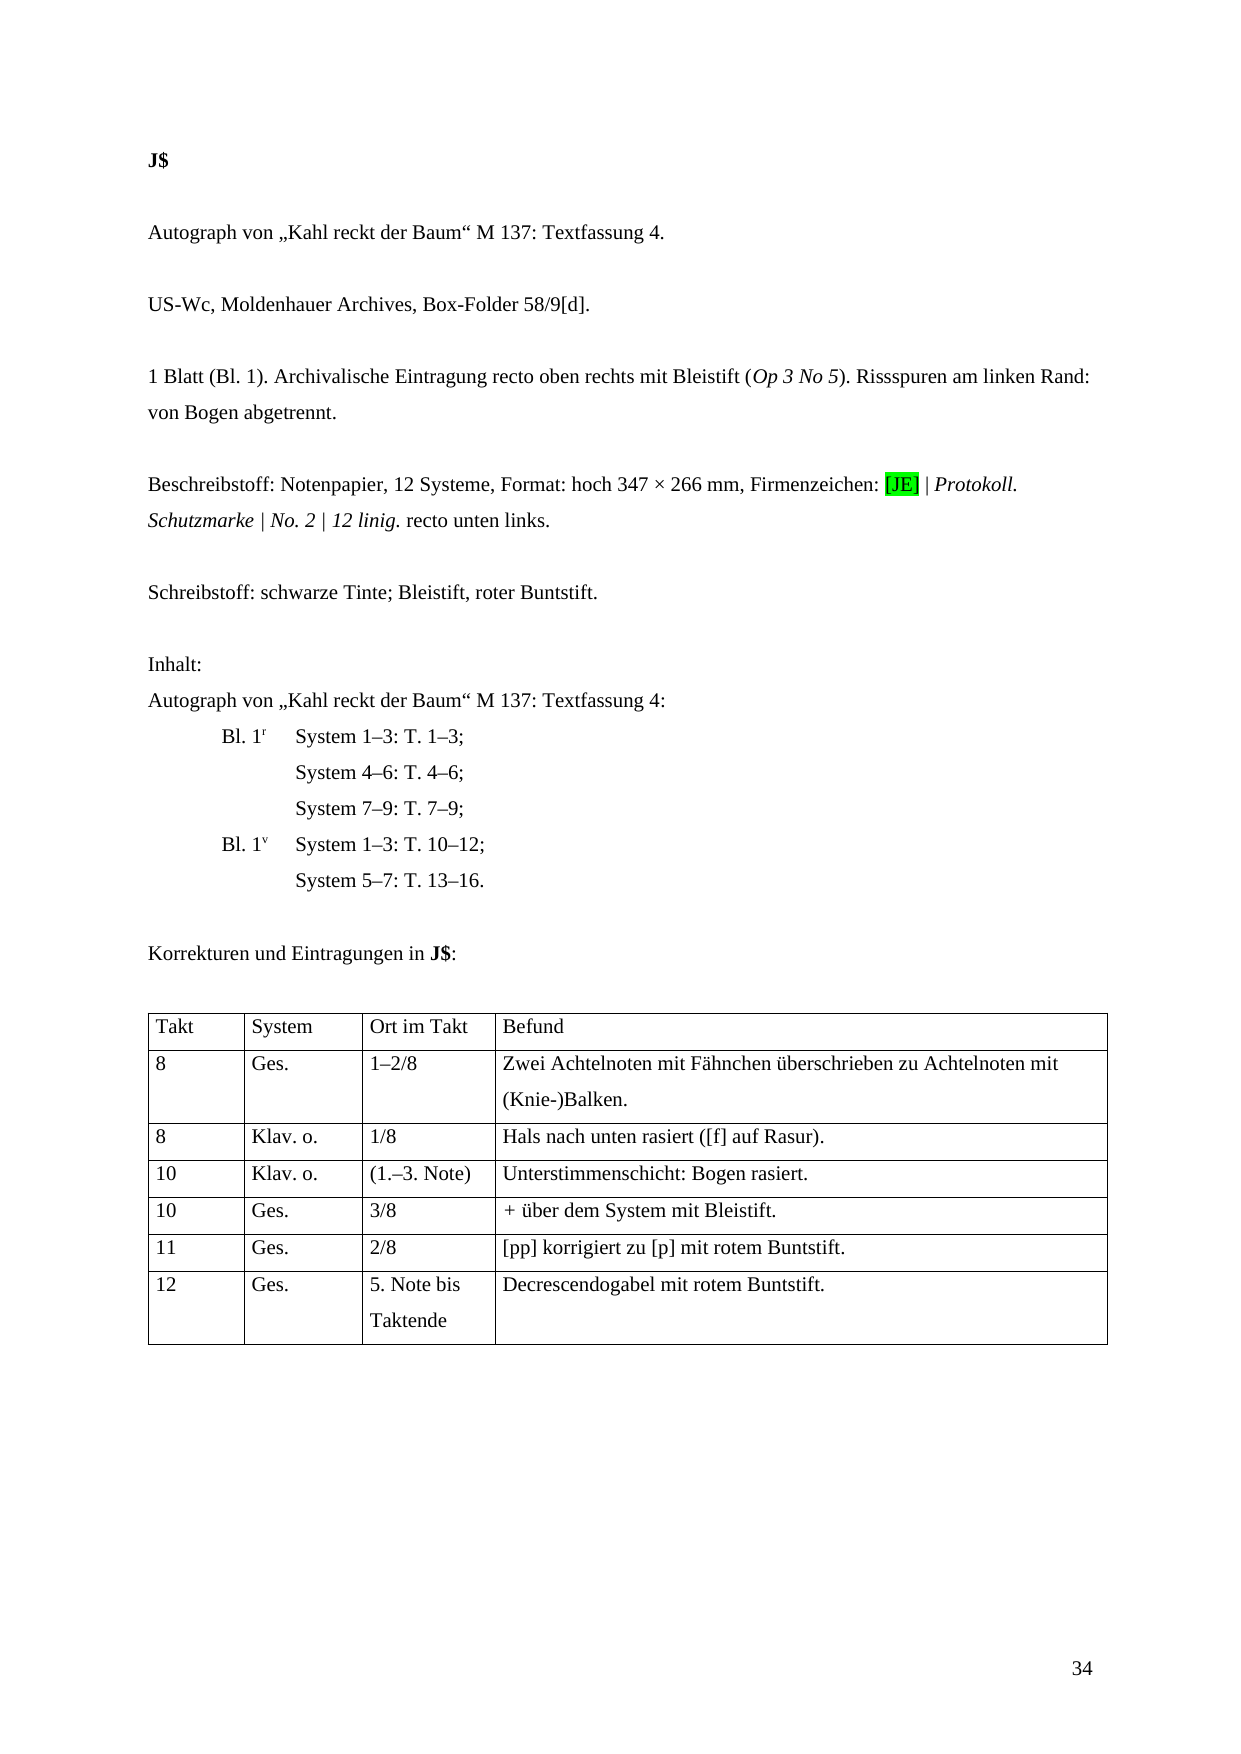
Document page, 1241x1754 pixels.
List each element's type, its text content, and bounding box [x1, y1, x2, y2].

table_cell 1/8 [363, 1124, 495, 1160]
text Autograph von „Kahl reckt der Baum“ M 137: Textfassung 4: [148, 688, 1093, 712]
text 1 Blatt (Bl. 1). Archivalische Eintragung recto oben rechts mit Bleistift (Op 3 No 5). Rissspuren am linken Rand: von Bogen abgetrennt. [148, 364, 1093, 424]
table_cell [pp] korrigiert zu [p] mit rotem Buntstift. [496, 1235, 1107, 1271]
table_cell 8 [149, 1051, 244, 1123]
table_cell Zwei Achtelnoten mit Fähnchen überschrieben zu Achtelnoten mit (Knie-)Balken. [496, 1051, 1107, 1123]
table_cell 5. Note bis Taktende [363, 1272, 495, 1344]
table_header Ort im Takt [363, 1014, 495, 1050]
table_cell 12 [149, 1272, 244, 1344]
text Korrekturen und Eintragungen in J$: [148, 941, 1093, 964]
table_cell 10 [149, 1198, 244, 1234]
table_cell Klav. o. [245, 1124, 362, 1160]
table_cell 1–2/8 [363, 1051, 495, 1123]
text US-Wc, Moldenhauer Archives, Box-Folder 58/9[d]. [148, 292, 1093, 316]
table_header Takt [149, 1014, 244, 1050]
text System 7–9: T. 7–9; [148, 796, 1093, 820]
text Autograph von „Kahl reckt der Baum“ M 137: Textfassung 4. [148, 220, 1093, 244]
text System 5–7: T. 13–16. [148, 868, 1093, 892]
table_cell Ges. [245, 1198, 362, 1234]
table_header System [245, 1014, 362, 1050]
text Schreibstoff: schwarze Tinte; Bleistift, roter Buntstift. [148, 580, 1093, 604]
table_cell Klav. o. [245, 1161, 362, 1197]
table_cell Unterstimmenschicht: Bogen rasiert. [496, 1161, 1107, 1197]
text Beschreibstoff: Notenpapier, 12 Systeme, Format: hoch 347 × 266 mm, Firmenzeichen: [JE] | Protokoll. Schutzmarke | No. 2 | 12 linig. recto unten links. [148, 472, 1093, 532]
table_cell Ges. [245, 1272, 362, 1344]
table_cell Ges. [245, 1235, 362, 1271]
table_cell Decrescendogabel mit rotem Buntstift. [496, 1272, 1107, 1344]
table_cell 11 [149, 1235, 244, 1271]
table_cell Ges. [245, 1051, 362, 1123]
text Bl. 1r System 1–3: T. 1–3; [148, 724, 1093, 748]
table_cell 3/8 [363, 1198, 495, 1234]
table_cell (1.–3. Note) [363, 1161, 495, 1197]
text Inhalt: [148, 652, 1093, 676]
text Bl. 1v System 1–3: T. 10–12; [148, 832, 1093, 856]
table_cell + über dem System mit Bleistift. [496, 1198, 1107, 1234]
text J$ [148, 148, 1093, 172]
table_header Befund [496, 1014, 1107, 1050]
table_cell 2/8 [363, 1235, 495, 1271]
table_cell 10 [149, 1161, 244, 1197]
table_cell 8 [149, 1124, 244, 1160]
table_cell Hals nach unten rasiert ([f] auf Rasur). [496, 1124, 1107, 1160]
text System 4–6: T. 4–6; [148, 760, 1093, 784]
